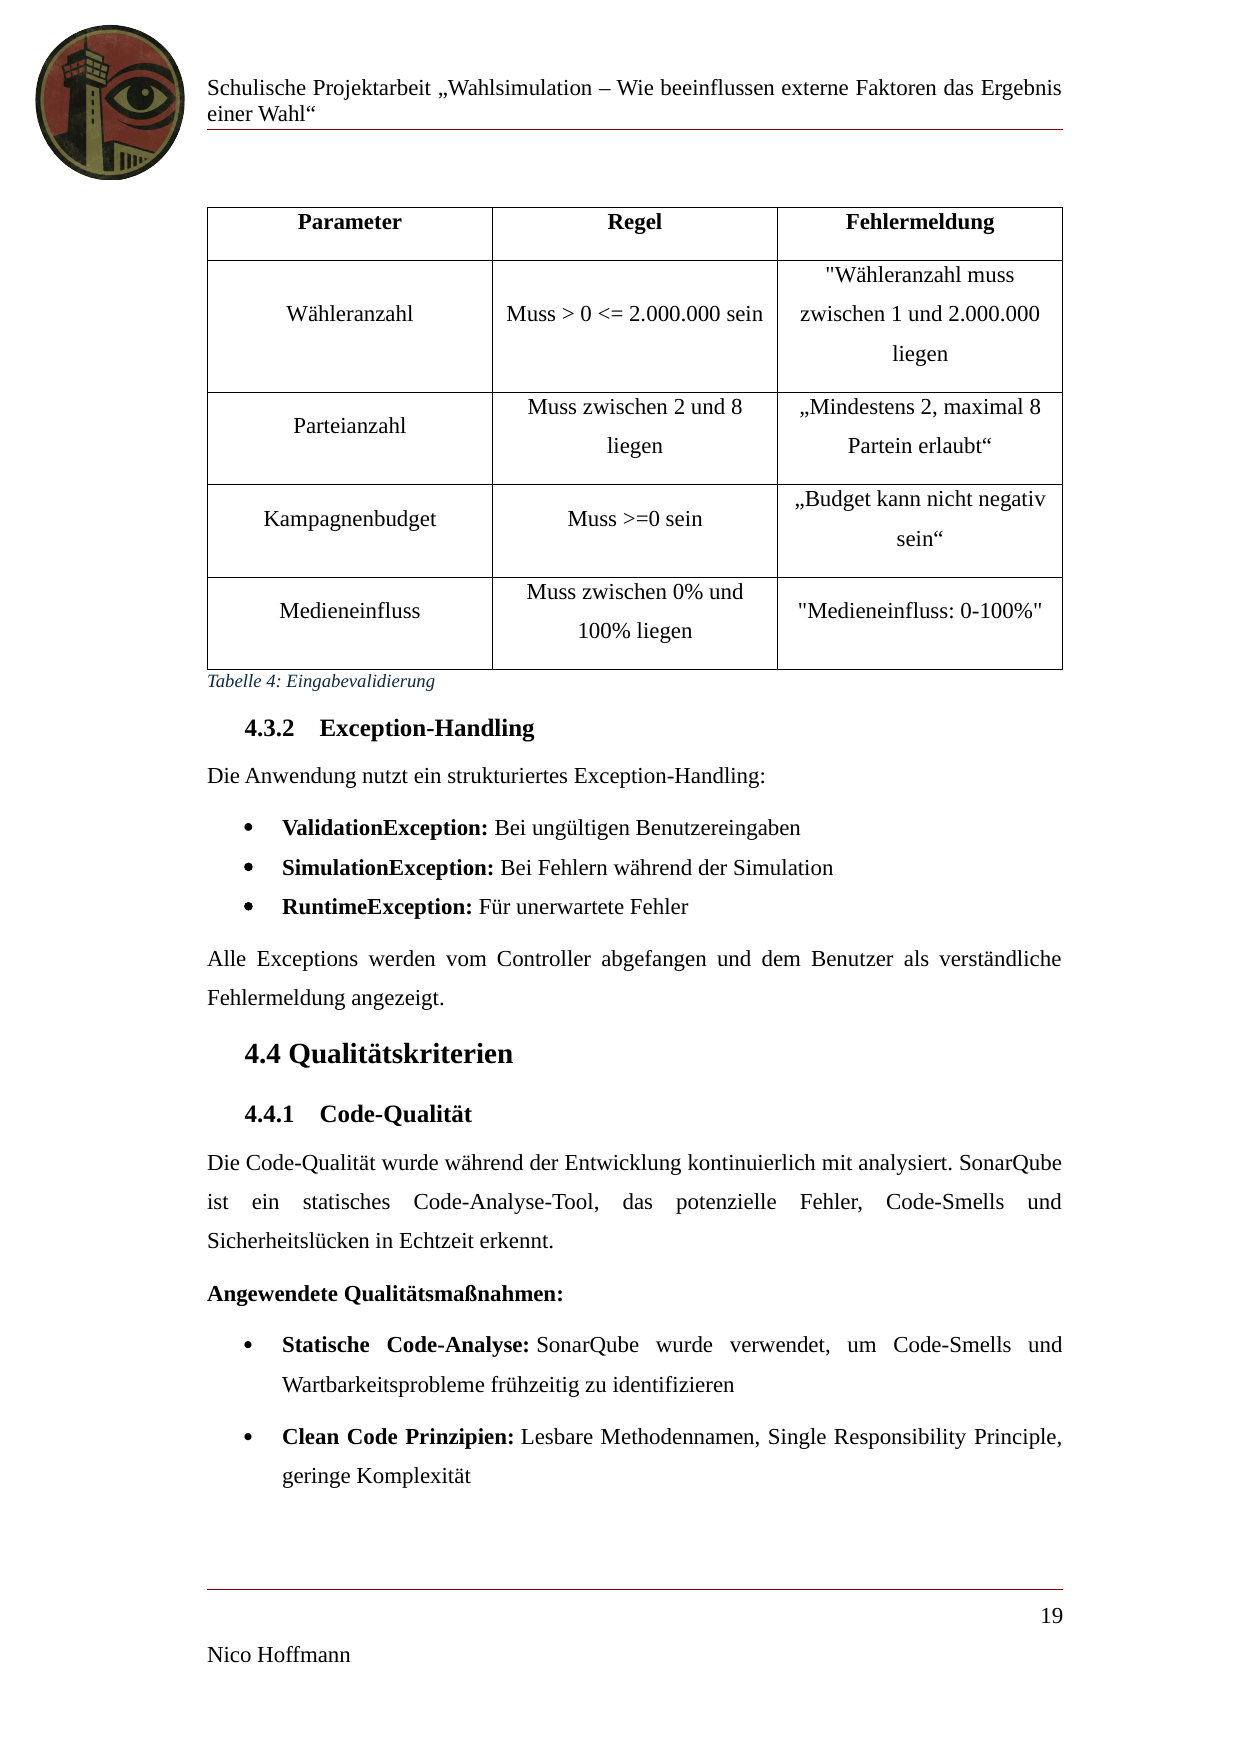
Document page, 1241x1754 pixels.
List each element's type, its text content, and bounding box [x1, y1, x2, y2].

list SimulationException: Bei Fehlern während der Simulation [244, 853, 1063, 880]
table_cell Medieneinfluss [208, 578, 492, 669]
list ValidationException: Bei ungültigen Benutzereingaben [244, 814, 1063, 840]
text Die Code-Qualität wurde während der Entwicklung kontinuierlich mit analysiert. SonarQube ist ein statisches Code-Analyse-Tool, das potenzielle Fehler, Code-Smells und Sicherheitslücken in Echtzeit erkennt. [207, 1149, 1063, 1254]
text Angewendete Qualitätsmaßnahmen: [207, 1279, 1063, 1306]
table_header Fehlermeldung [778, 208, 1062, 260]
table_cell „Mindestens 2, maximal 8 Partein erlaubt“ [778, 393, 1062, 484]
table_cell Parteianzahl [208, 393, 492, 484]
picture [31, 23, 185, 180]
table_header Parameter [208, 208, 492, 260]
text Die Anwendung nutzt ein strukturiertes Exception-Handling: [207, 762, 1063, 788]
list Clean Code Prinzipien: Lesbare Methodennamen, Single Responsibility Principle, geringe Komplexität [244, 1423, 1063, 1489]
table_cell Wähleranzahl [208, 261, 492, 392]
table_cell Muss > 0 <= 2.000.000 sein [493, 261, 777, 392]
table_cell Muss zwischen 0% und 100% liegen [493, 578, 777, 669]
list RuntimeException: Für unerwartete Fehler [244, 893, 1063, 919]
subtitle Code-Qualität [244, 1099, 1063, 1128]
table_header Regel [493, 208, 777, 260]
subtitle Qualitätskriterien [244, 1036, 1063, 1070]
table_cell "Medieneinfluss: 0-100%" [778, 578, 1062, 669]
table_cell Muss >=0 sein [493, 485, 777, 577]
list Statische Code-Analyse: SonarQube wurde verwendet, um Code-Smells und Wartbarkeitsprobleme frühzeitig zu identifizieren [244, 1332, 1063, 1397]
table_cell Kampagnenbudget [208, 485, 492, 577]
table_cell „Budget kann nicht negativ sein“ [778, 485, 1062, 577]
text Alle Exceptions werden vom Controller abgefangen und dem Benutzer als verständliche Fehlermeldung angezeigt. [207, 945, 1063, 1011]
table_cell "Wähleranzahl muss zwischen 1 und 2.000.000 liegen [778, 261, 1062, 392]
subtitle Exception-Handling [244, 713, 1063, 741]
table_cell Muss zwischen 2 und 8 liegen [493, 393, 777, 484]
